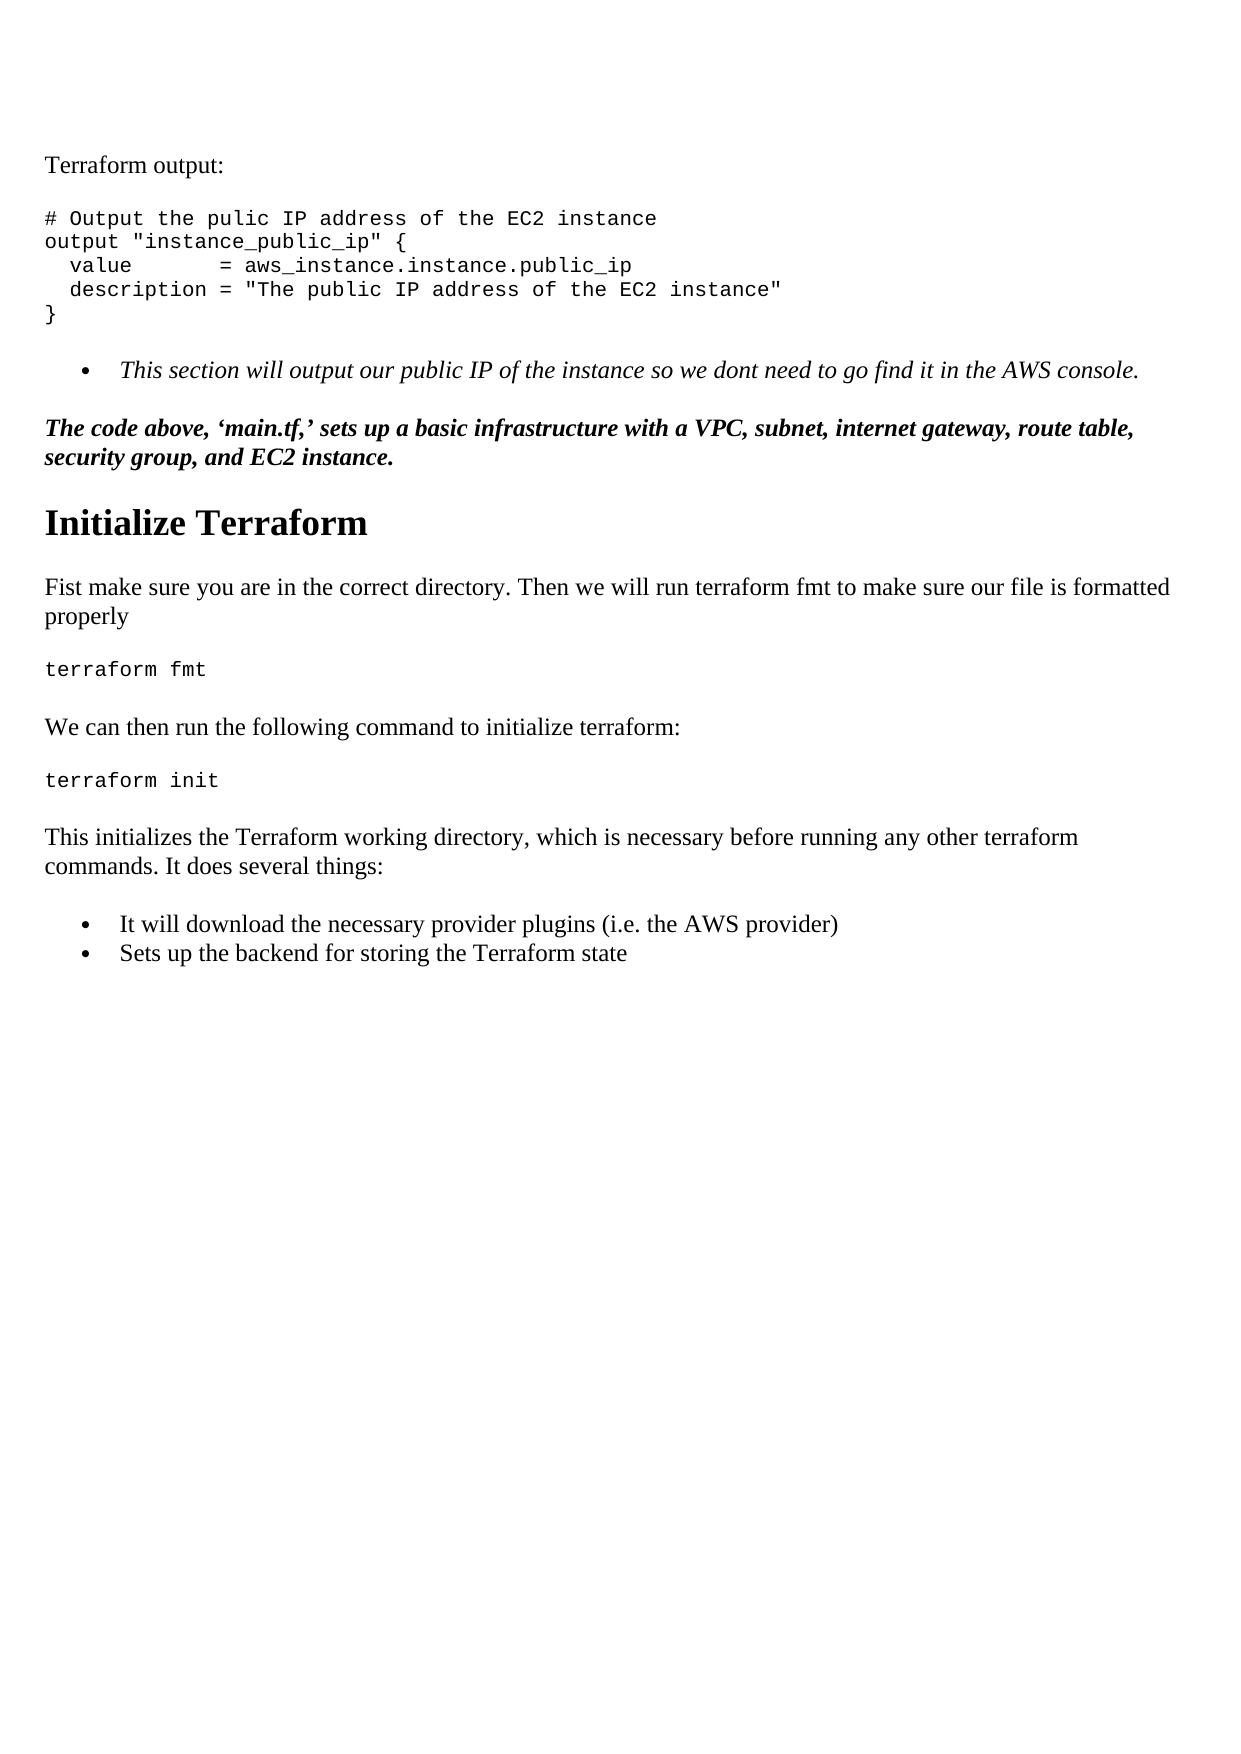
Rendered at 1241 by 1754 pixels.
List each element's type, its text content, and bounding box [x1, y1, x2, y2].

text Initialize Terraform [44, 500, 1196, 543]
text terraform init [44, 769, 1196, 793]
text This initializes the Terraform working directory, which is necessary before running any other terraform commands. It does several things: [44, 822, 1196, 880]
text The code above, ‘main.tf,’ sets up a basic infrastructure with a VPC, subnet, internet gateway, route table, security group, and EC2 instance. [44, 413, 1196, 471]
list It will download the necessary provider plugins (i.e. the AWS provider) [82, 909, 1196, 938]
text terraform fmt [44, 659, 1196, 682]
text Terraform output: [44, 150, 1196, 179]
text Fist make sure you are in the correct directory. Then we will run terraform fmt to make sure our file is formatted properly [44, 572, 1196, 630]
text We can then run the following command to initialize terraform: [44, 712, 1196, 740]
text # Output the pulic IP address of the EC2 instance output "instance_public_ip" { value = aws_instance.instance.public_ip description = "The public IP address of the EC2 instance" } [44, 208, 1196, 326]
list This section will output our public IP of the instance so we dont need to go find it in the AWS console. [82, 355, 1196, 384]
list Sets up the backend for storing the Terraform state [82, 938, 1196, 967]
